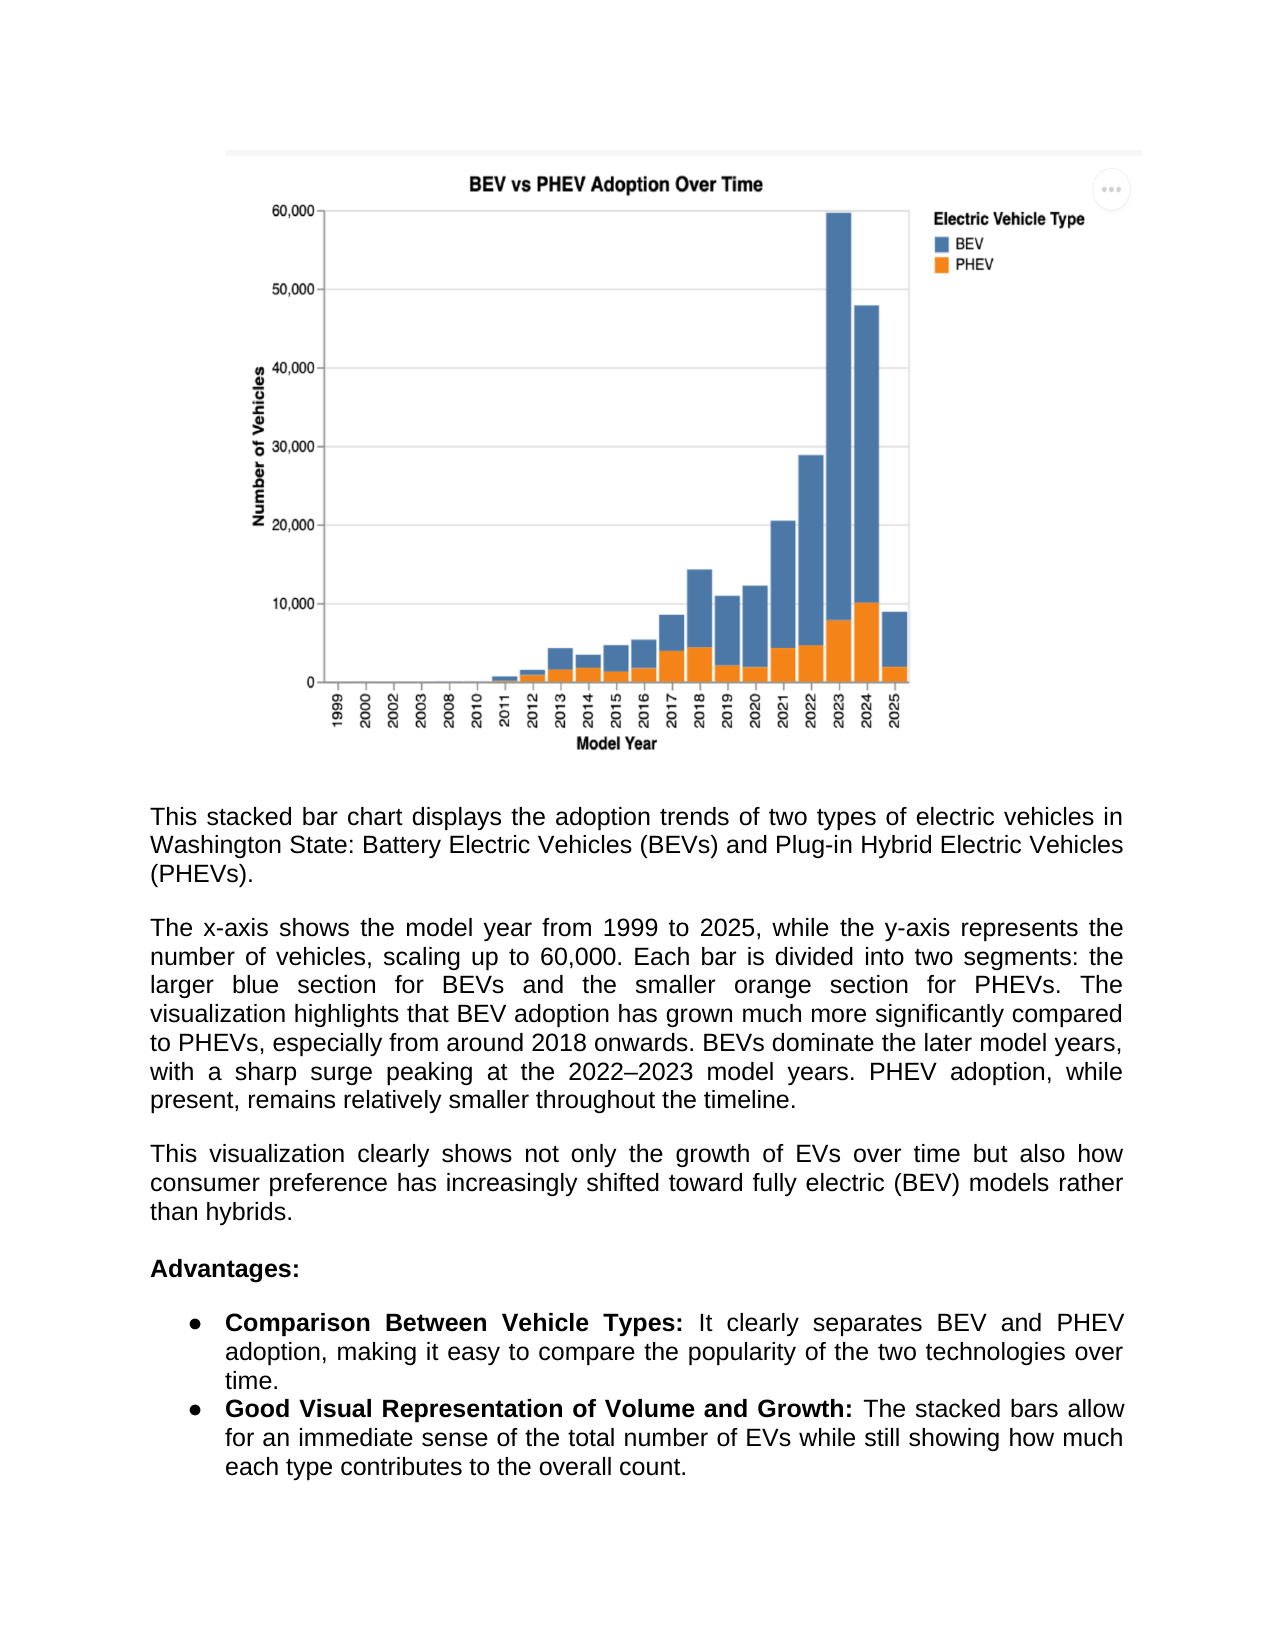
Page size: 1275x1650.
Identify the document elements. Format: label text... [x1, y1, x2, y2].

text The x-axis shows the model year from 1999 to 2025, while the y-axis represents the number of vehicles, scaling up to 60,000. Each bar is divided into two segments: the larger blue section for BEVs and the smaller orange section for PHEVs. The visualization highlights that BEV adoption has grown much more significantly compared to PHEVs, especially from around 2018 onwards. BEVs dominate the later model years, with a sharp surge peaking at the 2022–2023 model years. PHEV adoption, while present, remains relatively smaller throughout the timeline. [150, 913, 1125, 1114]
list Comparison Between Vehicle Types: It clearly separates BEV and PHEV adoption, making it easy to compare the popularity of the two technologies over time. [187, 1308, 1125, 1394]
picture [225, 150, 1143, 777]
subtitle Advantages: [150, 1254, 1125, 1283]
text This visualization clearly shows not only the growth of EVs over time but also how consumer preference has increasingly shifted toward fully electric (BEV) models rather than hybrids. [150, 1139, 1125, 1225]
list Good Visual Representation of Volume and Growth: The stacked bars allow for an immediate sense of the total number of EVs while still showing how much each type contributes to the overall count. [187, 1394, 1125, 1481]
text This stacked bar chart displays the adoption trends of two types of electric vehicles in Washington State: Battery Electric Vehicles (BEVs) and Plug-in Hybrid Electric Vehicles (PHEVs). [150, 802, 1125, 888]
